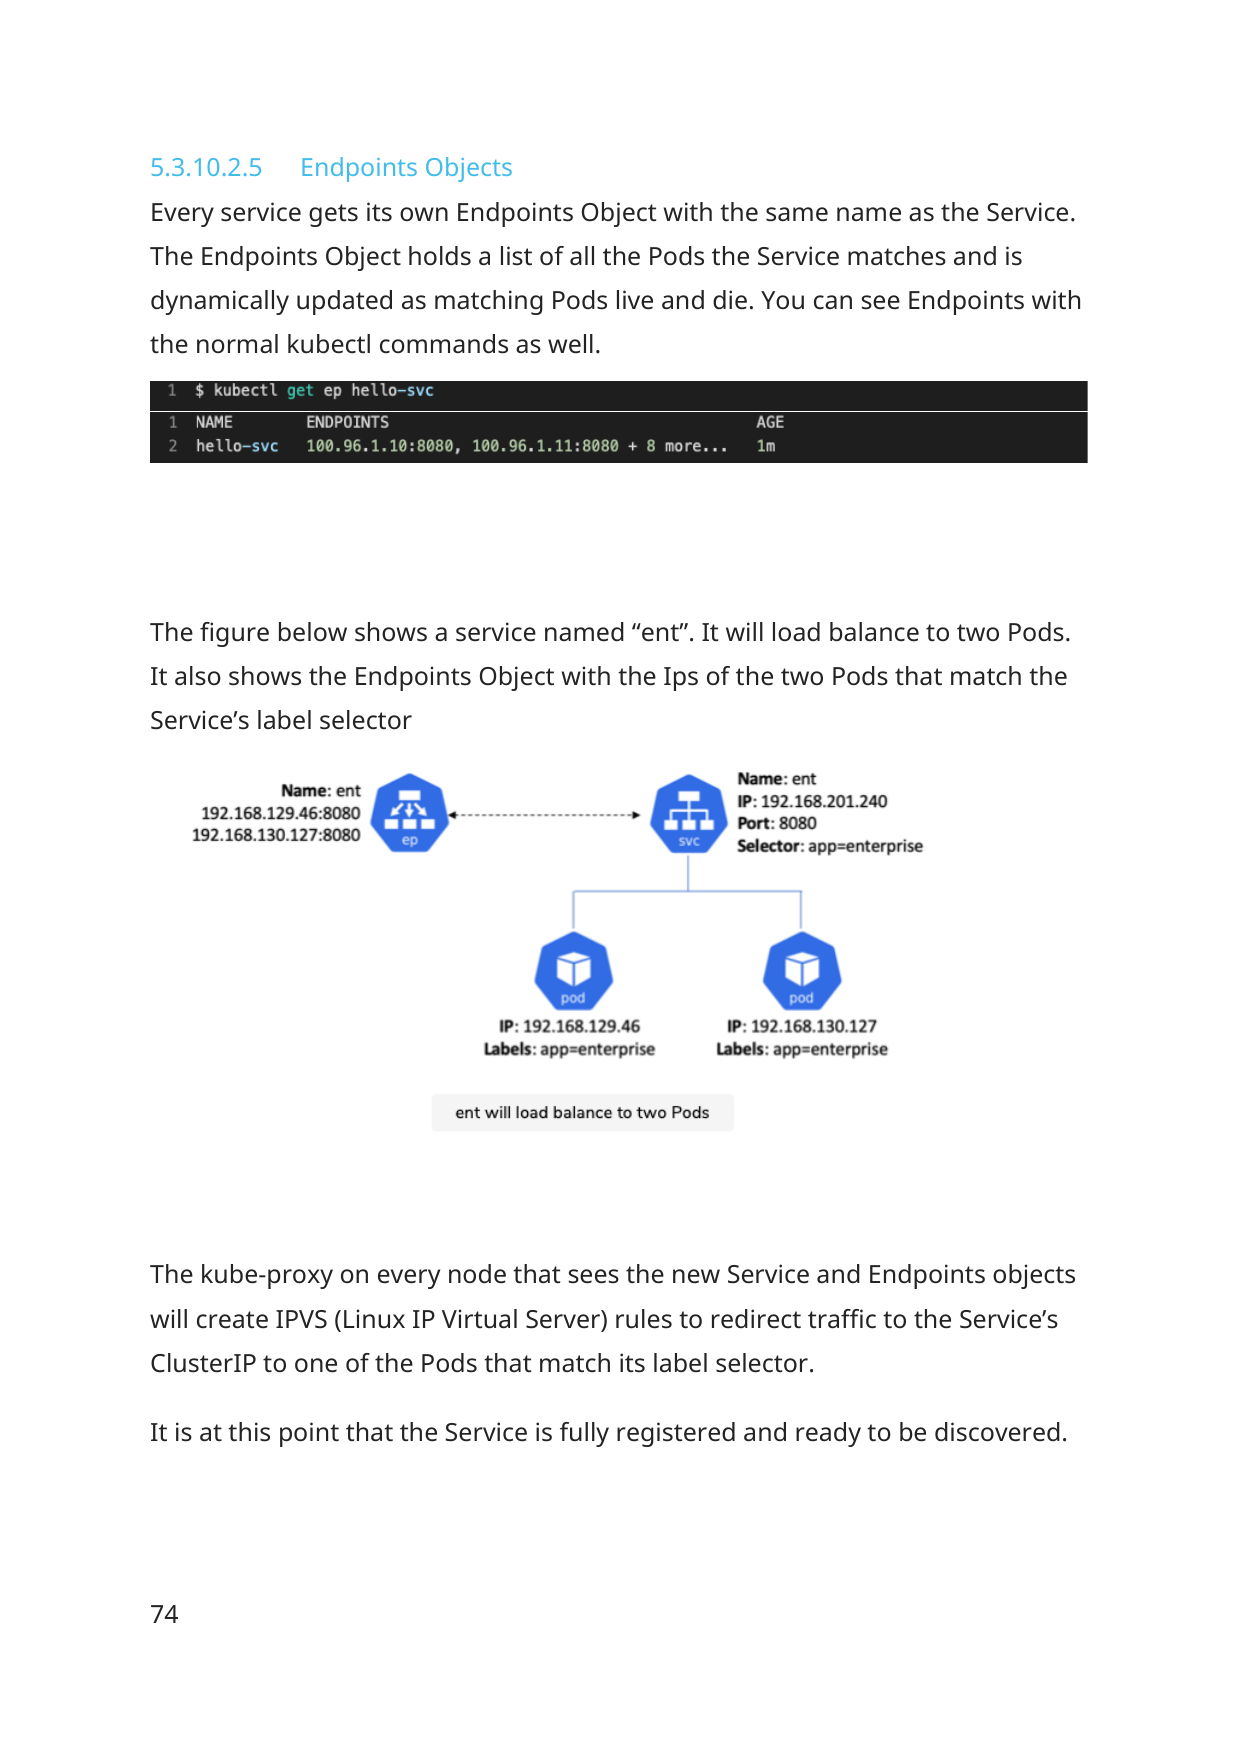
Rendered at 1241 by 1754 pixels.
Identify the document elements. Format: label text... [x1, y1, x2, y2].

text The figure below shows a service named “ent”. It will load balance to two Pods. It also shows the Endpoints Object with the Ips of the two Pods that match the Service’s label selector [150, 614, 1090, 737]
text Every service gets its own Endpoints Object with the same name as the Service. The Endpoints Object holds a list of all the Pods the Service matches and is dynamically updated as matching Pods live and die. You can see Endpoints with the normal kubectl commands as well. [150, 194, 1090, 361]
picture [150, 412, 1087, 463]
picture [150, 381, 1087, 411]
picture [167, 747, 995, 1150]
subtitle Endpoints Objects [150, 150, 1090, 184]
text It is at this point that the Service is fully registered and ready to be discovered. [150, 1415, 1090, 1449]
text The kube-proxy on every node that sees the new Service and Endpoints objects will create IPVS (Linux IP Virtual Server) rules to redirect traffic to the Service’s ClusterIP to one of the Pods that match its label selector. [150, 1257, 1090, 1380]
